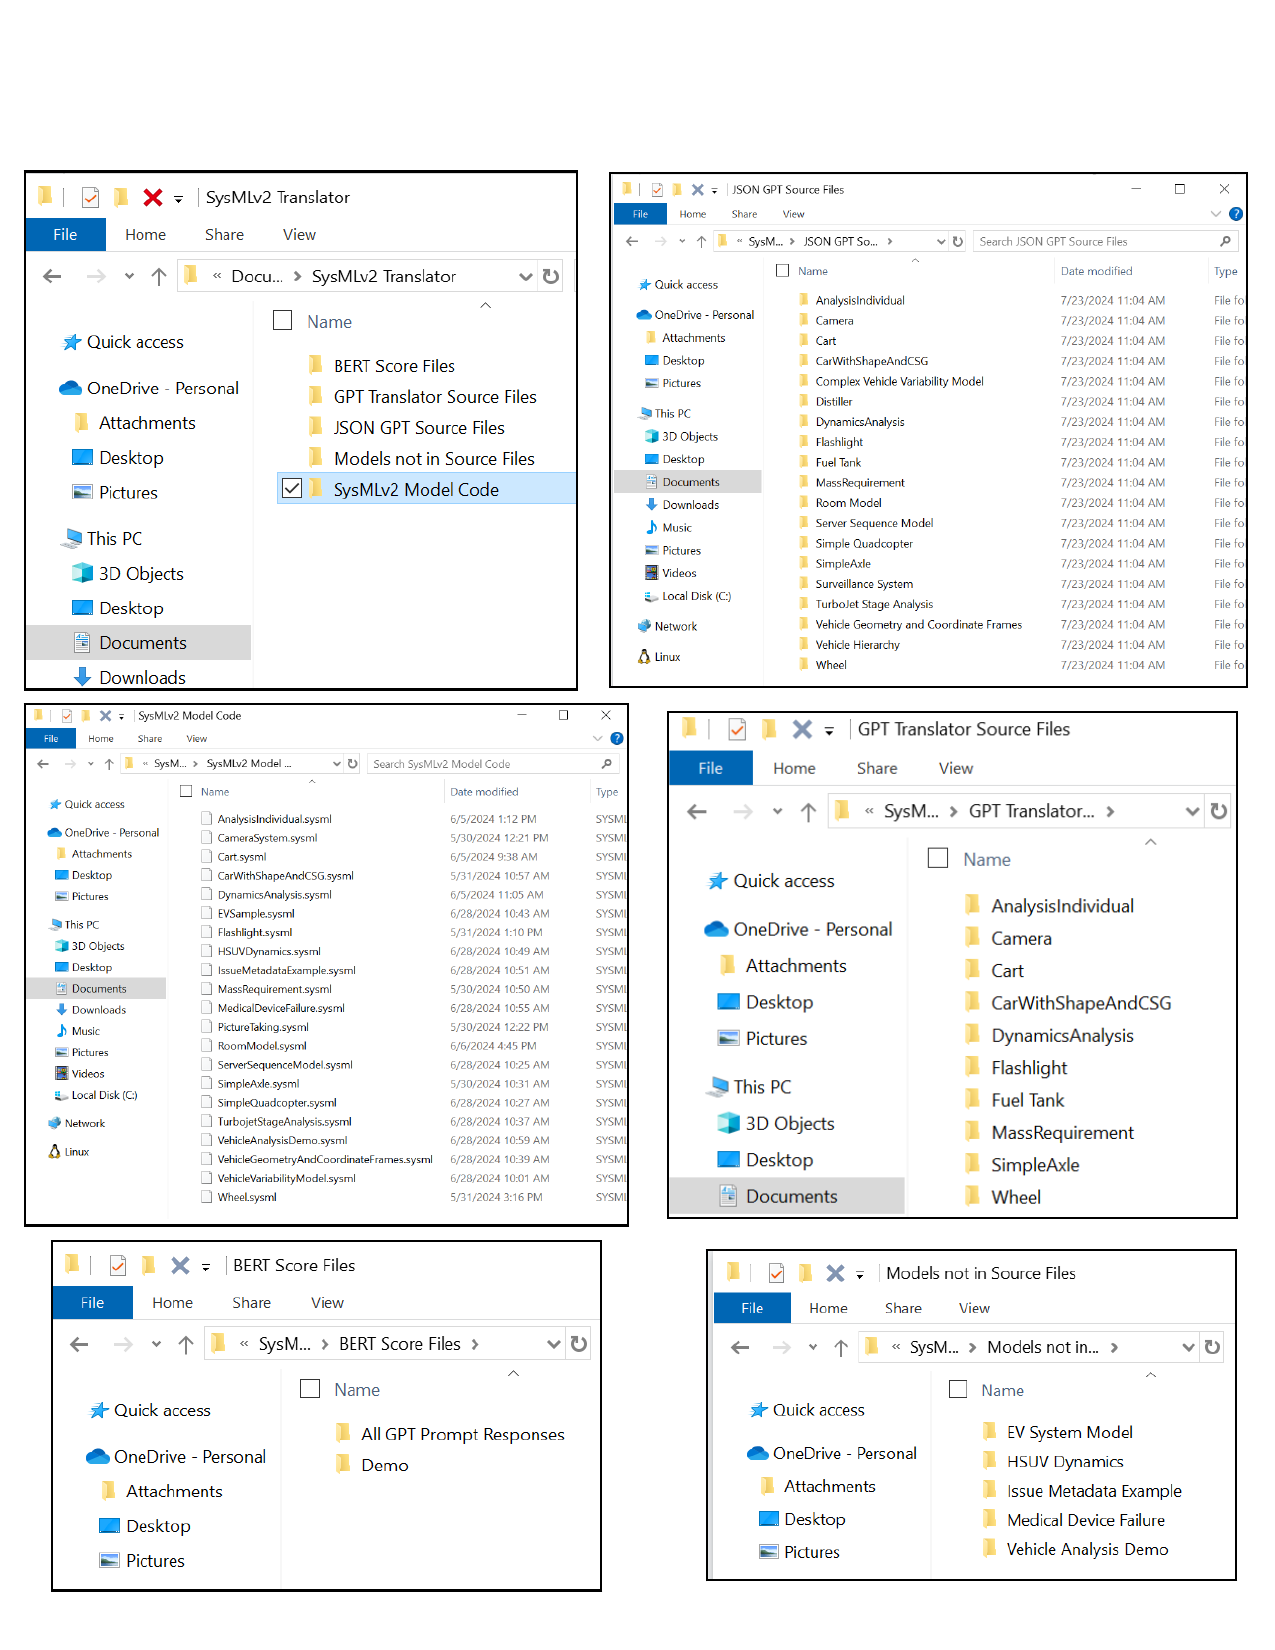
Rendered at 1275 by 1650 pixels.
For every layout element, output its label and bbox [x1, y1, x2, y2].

picture [708, 1251, 1235, 1579]
picture [611, 174, 1246, 686]
picture [26, 705, 627, 1219]
picture [26, 173, 576, 688]
picture [53, 1242, 600, 1589]
picture [669, 713, 1236, 1217]
